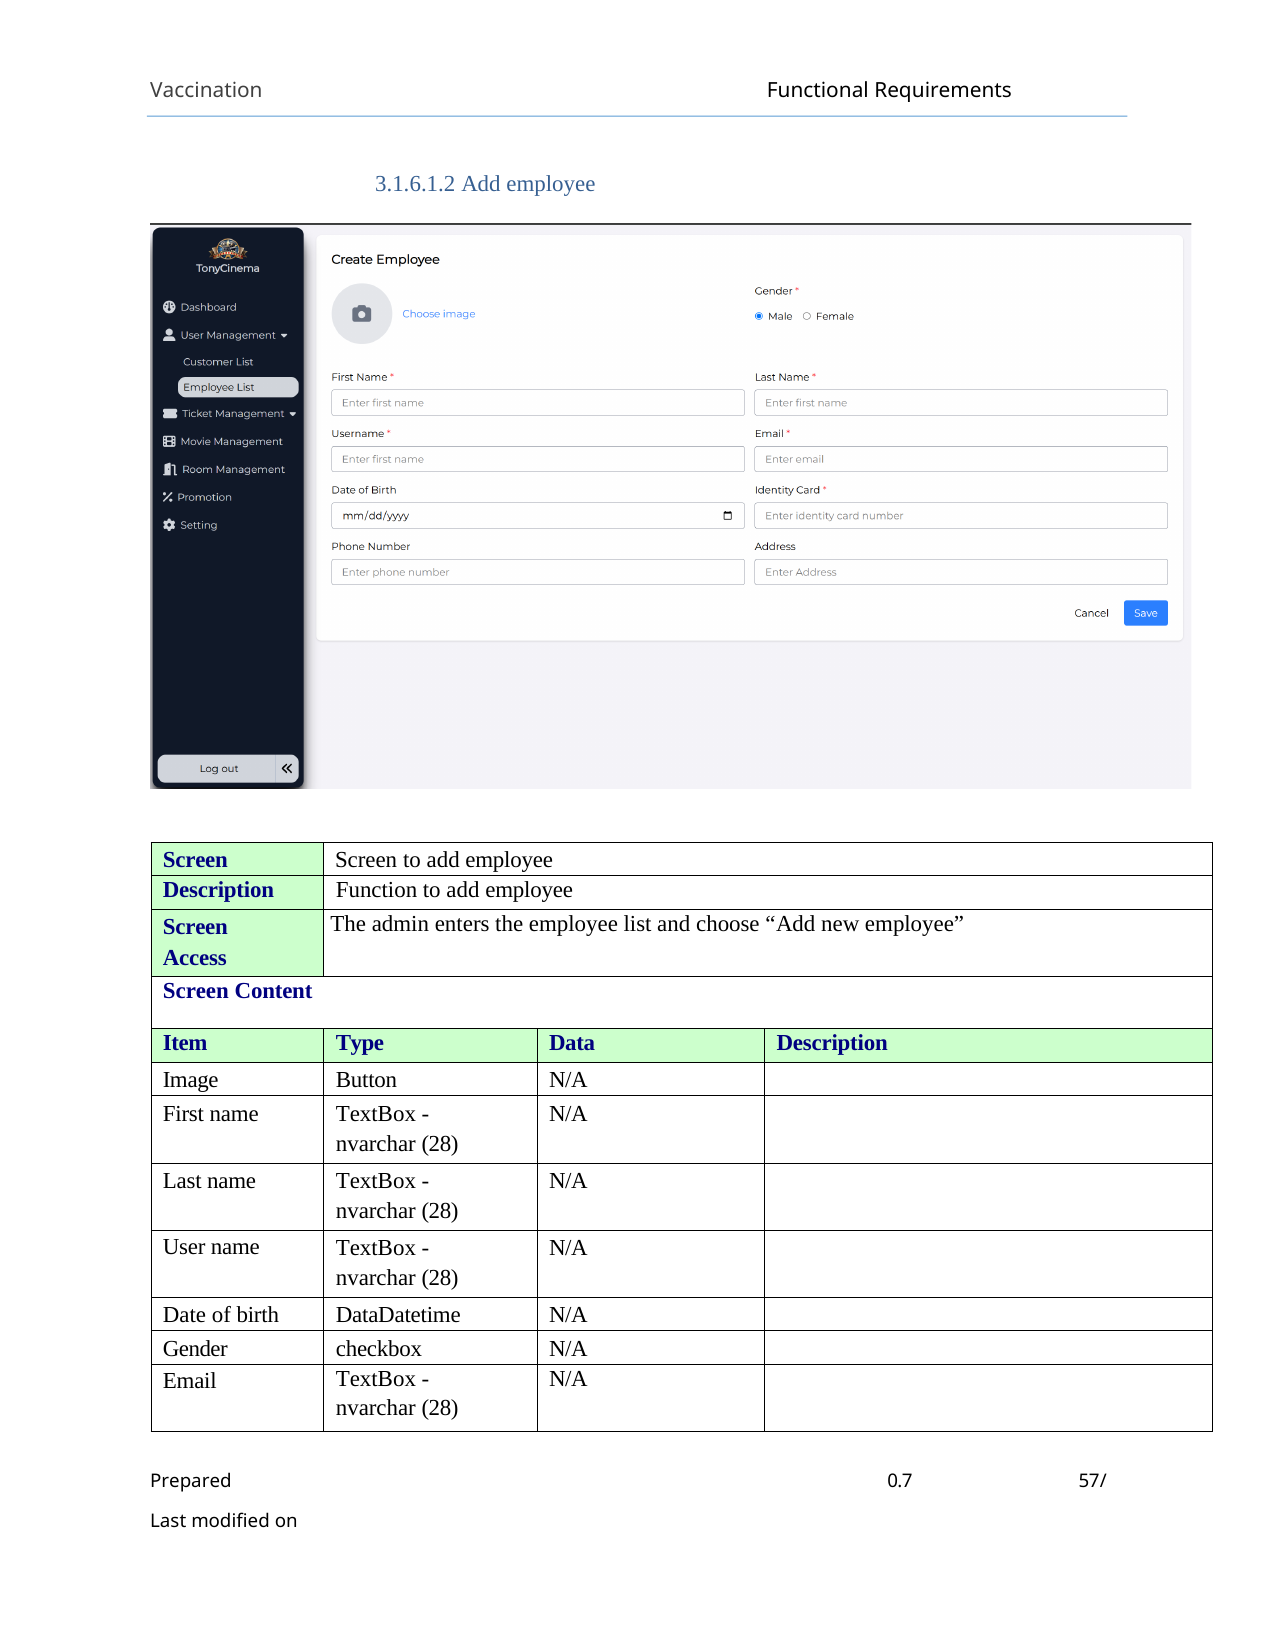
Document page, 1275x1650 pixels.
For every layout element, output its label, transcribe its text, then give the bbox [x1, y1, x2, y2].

table_cell First name [152, 1096, 323, 1162]
table_cell N/A [538, 1298, 764, 1330]
table_cell Function to add employee [324, 876, 1212, 909]
picture [150, 223, 1192, 789]
table_cell Image [152, 1063, 323, 1095]
table_cell N/A [538, 1063, 764, 1095]
table_cell Data [538, 1029, 764, 1062]
table_cell Type [324, 1029, 537, 1062]
table_cell [765, 1231, 1212, 1297]
table_cell Description [765, 1029, 1212, 1062]
table_cell [765, 1331, 1212, 1364]
table_cell [765, 1298, 1212, 1330]
table_cell [765, 1096, 1212, 1162]
subtitle 3.1.6.1.2 Add employee [300, 170, 1275, 197]
table_cell [765, 1164, 1212, 1229]
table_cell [324, 1365, 537, 1431]
table_cell TextBox - nvarchar (28) [324, 1231, 537, 1297]
table_cell TextBox - nvarchar (28) [324, 1096, 537, 1162]
table_cell Description [152, 876, 323, 909]
table_cell Screen Content [152, 977, 1212, 1028]
table_cell N/A [538, 1331, 764, 1364]
table_header Screen [152, 843, 323, 875]
table_cell Last name [152, 1164, 323, 1229]
table_cell [765, 1063, 1212, 1095]
table_cell checkbox [324, 1331, 537, 1364]
table_header Screen to add employee [324, 843, 1212, 875]
table_cell User name [152, 1231, 323, 1297]
table_cell N/A [538, 1231, 764, 1297]
table_cell The admin enters the employee list and choose “Add new employee” [324, 910, 1212, 976]
table_cell N/A [538, 1096, 764, 1162]
table_cell [765, 1365, 1212, 1431]
table_cell Date of birth [152, 1298, 323, 1330]
table_cell N/A [538, 1164, 764, 1229]
table_cell DataDatetime [324, 1298, 537, 1330]
table_cell Gender [152, 1331, 323, 1364]
table_cell Email [152, 1365, 323, 1431]
table_cell TextBox - nvarchar (28) [324, 1164, 537, 1229]
table_cell N/A [538, 1365, 764, 1431]
table_cell Screen Access [152, 910, 323, 976]
table_cell Button [324, 1063, 537, 1095]
table_cell Item [152, 1029, 323, 1062]
